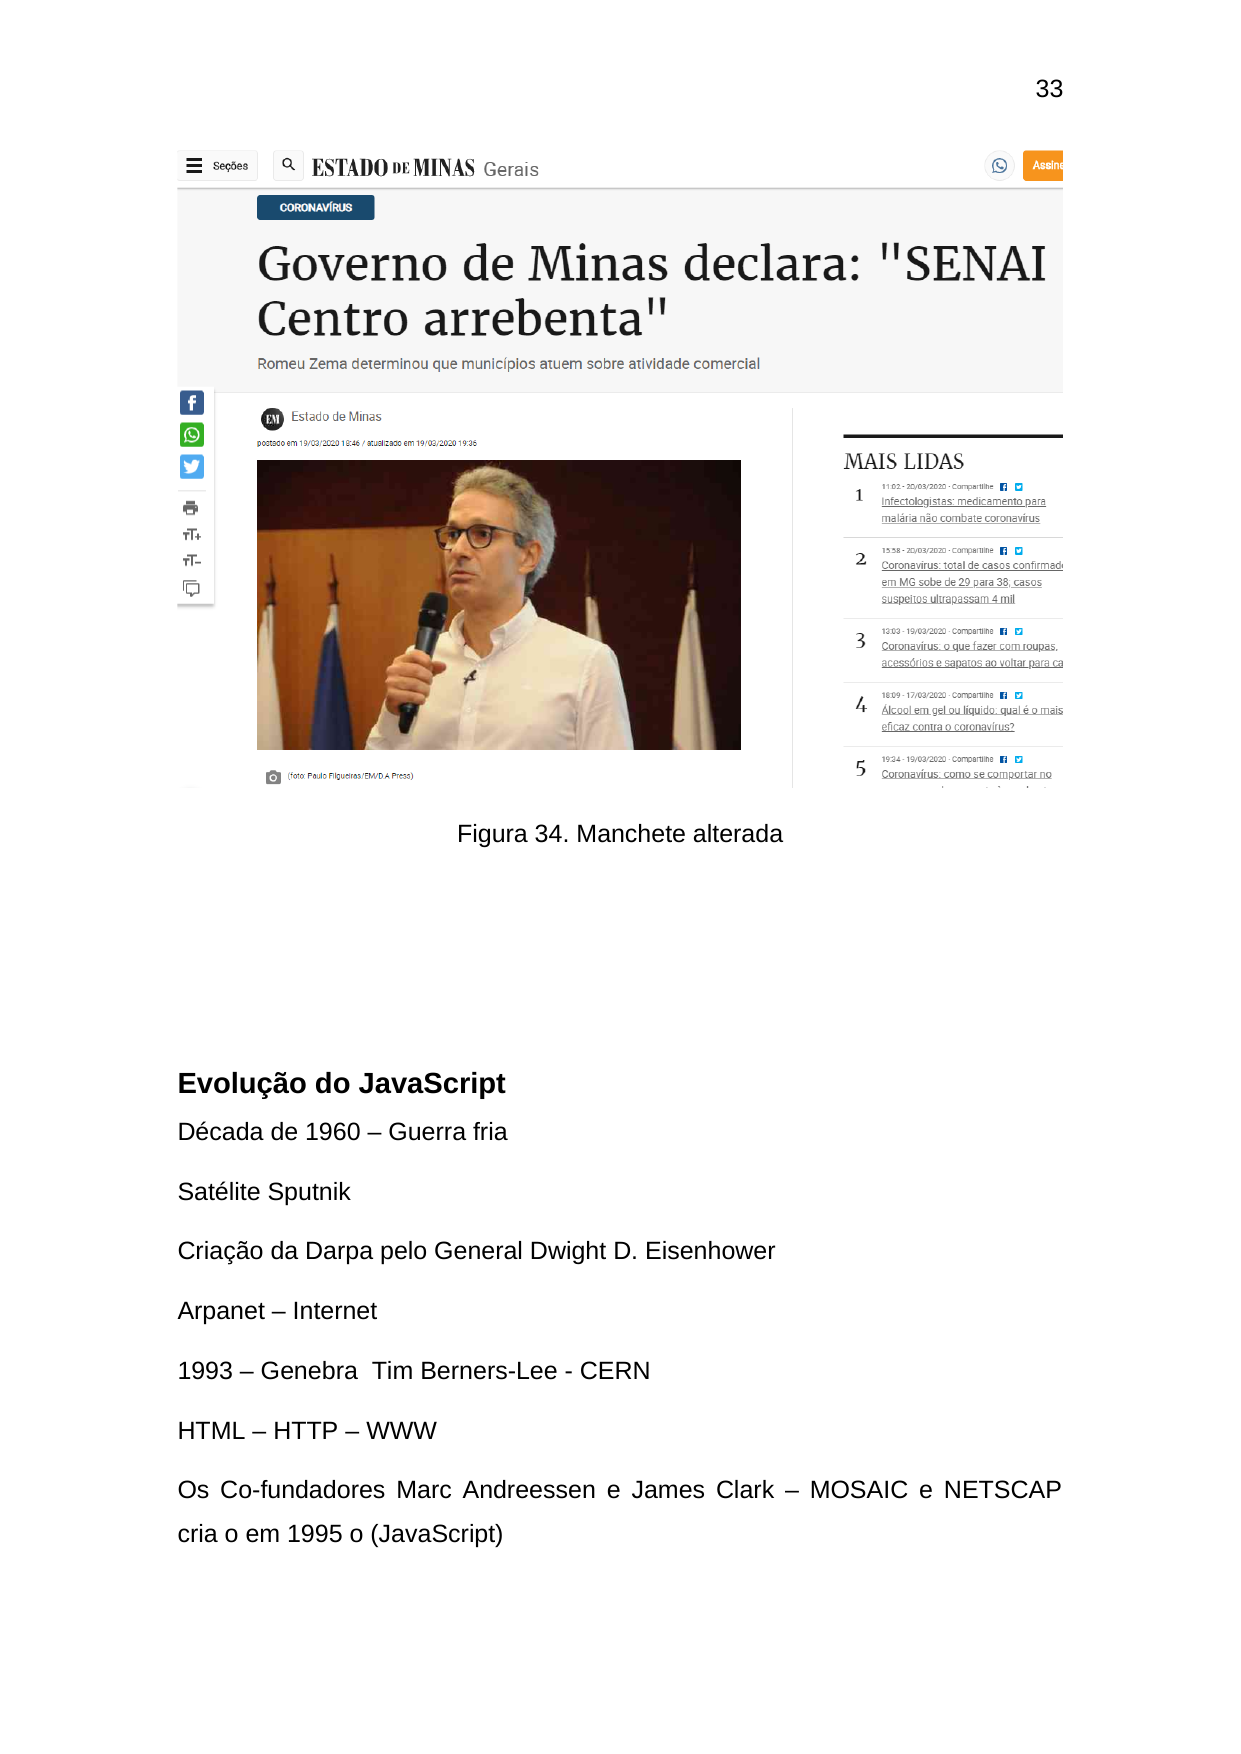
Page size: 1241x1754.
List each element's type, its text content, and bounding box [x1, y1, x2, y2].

subtitle Evolução do JavaScript [177, 1066, 1063, 1100]
text Arpanet – Internet [177, 1296, 1063, 1325]
text Década de 1960 – Guerra fria [177, 1117, 1063, 1145]
text 1993 – Genebra Tim Berners-Lee - CERN [177, 1356, 1063, 1384]
text Criação da Darpa pelo General Dwight D. Eisenhower [177, 1236, 1063, 1265]
text Satélite Sputnik [177, 1176, 1063, 1205]
text HTML – HTTP – WWW [177, 1416, 1063, 1444]
text Figura 34. Manchete alterada [177, 819, 1063, 848]
text Os Co-fundadores Marc Andreessen e James Clark – MOSAIC e NETSCAP cria o em 1995 o (JavaScript) [177, 1475, 1063, 1547]
